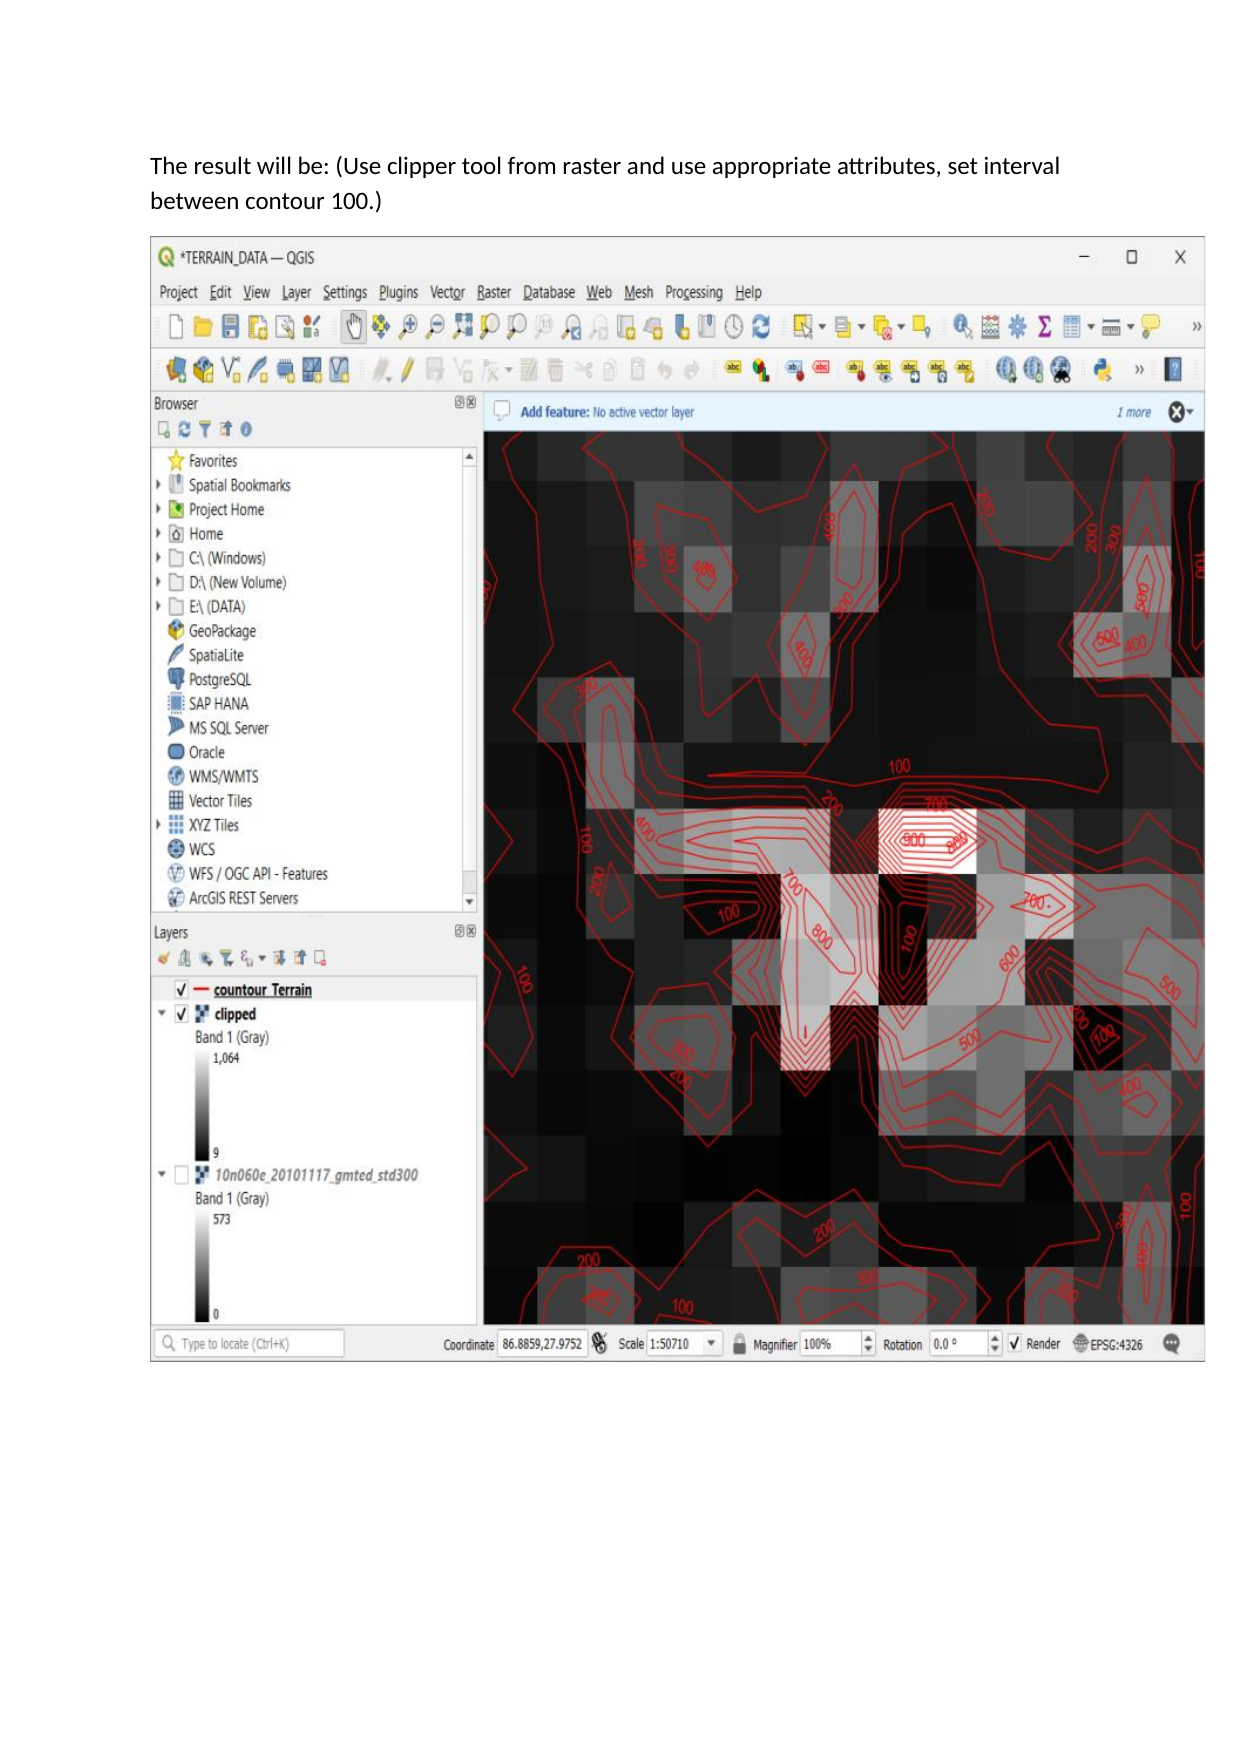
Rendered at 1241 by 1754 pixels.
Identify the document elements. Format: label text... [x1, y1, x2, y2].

picture [150, 236, 1205, 1362]
text The result will be: (Use clipper tool from raster and use appropriate attributes, set interval between contour 100.) [150, 150, 1090, 216]
